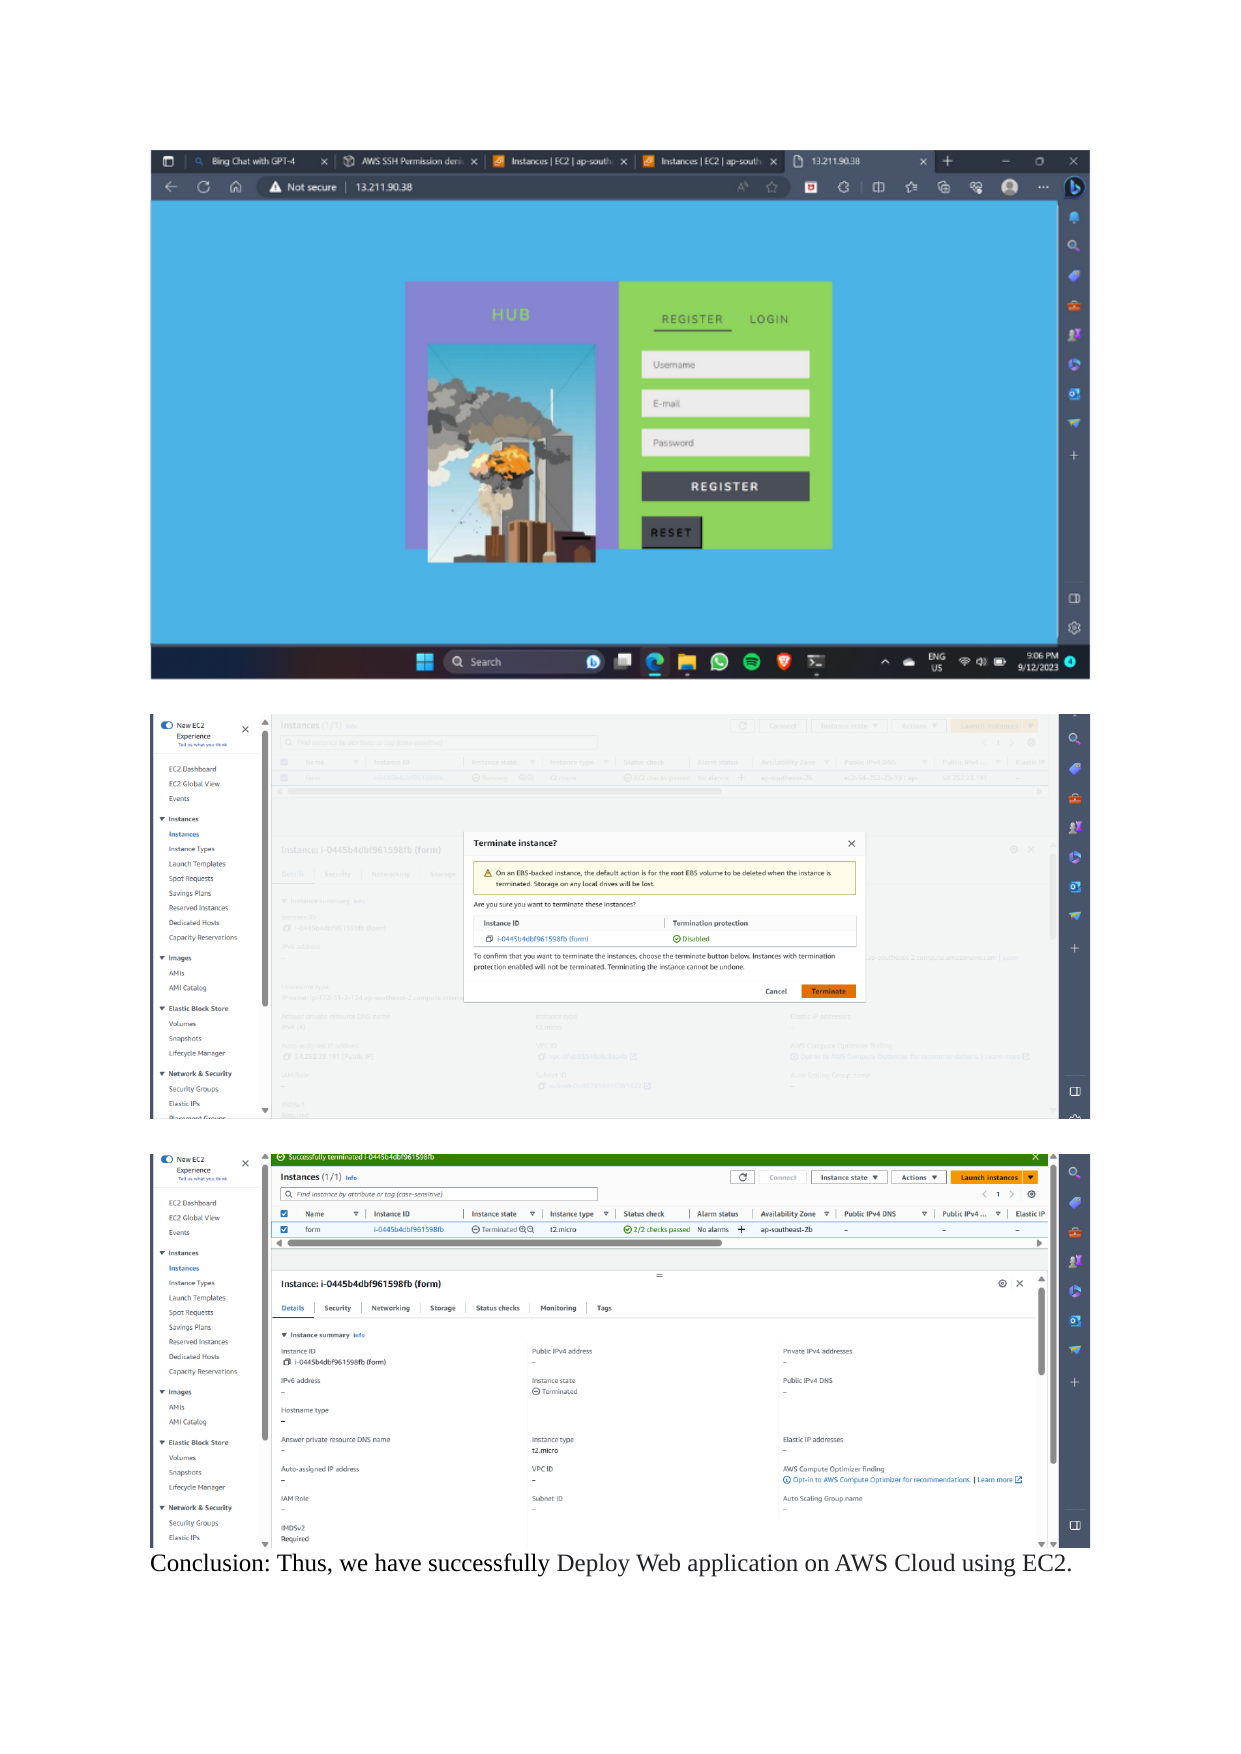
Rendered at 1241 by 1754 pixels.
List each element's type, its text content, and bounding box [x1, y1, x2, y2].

subtitle Conclusion: Thus, we have successfully Deploy Web application on AWS Cloud using EC2. [150, 1548, 1090, 1577]
picture [150, 714, 1091, 1119]
picture [150, 1154, 1091, 1548]
picture [150, 150, 1091, 680]
